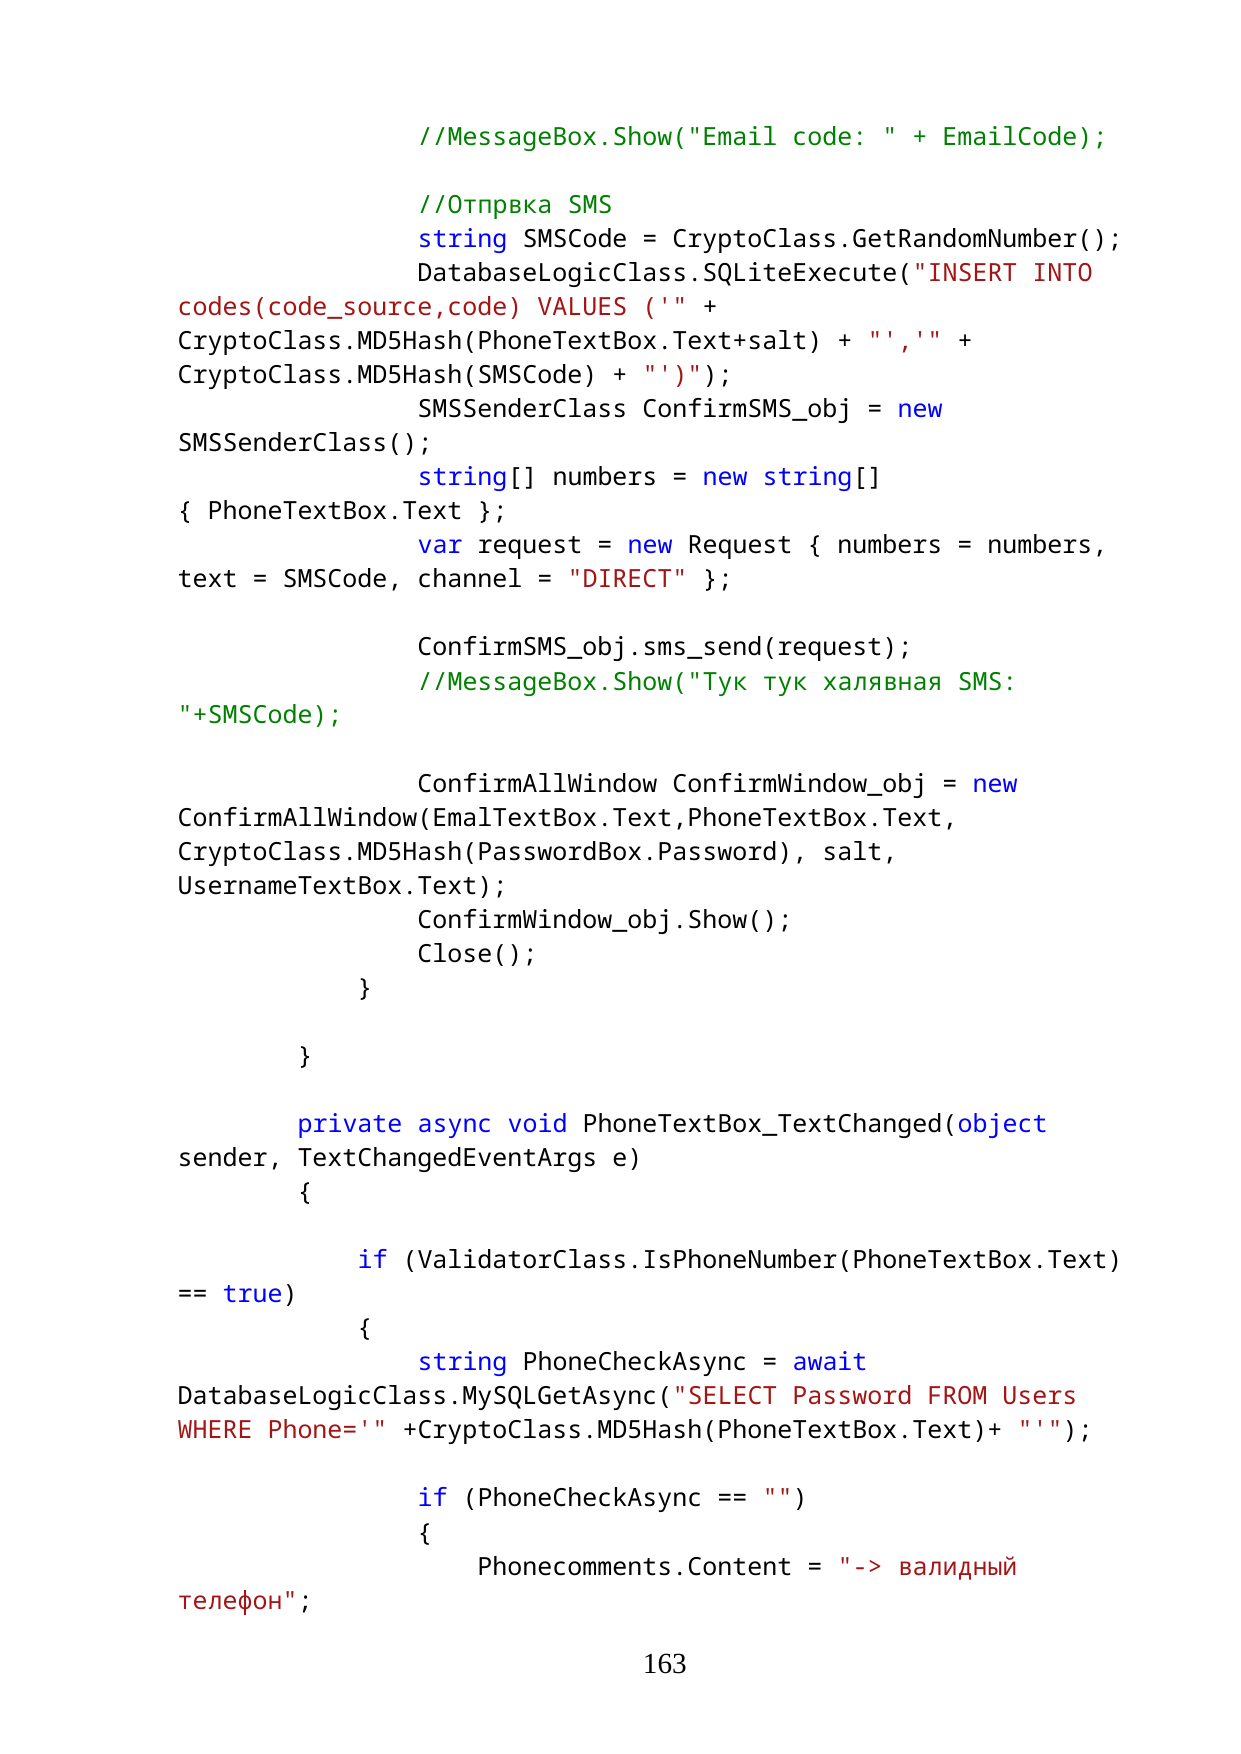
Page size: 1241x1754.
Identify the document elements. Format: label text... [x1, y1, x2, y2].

text } [177, 1038, 1152, 1072]
text DatabaseLogicClass.SQLiteExecute("INSERT INTO codes(code_source,code) VALUES ('" + CryptoClass.MD5Hash(PhoneTextBox.Text+salt) + "','" + CryptoClass.MD5Hash(SMSCode) + "')"); [177, 254, 1152, 391]
text SMSSenderClass ConfirmSMS_obj = new SMSSenderClass(); [177, 391, 1152, 459]
text ConfirmWindow_obj.Show(); [177, 902, 1152, 936]
text Close(); [177, 936, 1152, 970]
text if (PhoneCheckAsync == "") [177, 1480, 1152, 1514]
text //MessageBox.Show("Тук тук халявная SMS: "+SMSCode); [177, 663, 1152, 731]
text if (ValidatorClass.IsPhoneNumber(PhoneTextBox.Text) == true) [177, 1242, 1152, 1310]
text ConfirmSMS_obj.sms_send(request); [177, 629, 1152, 663]
text ConfirmAllWindow ConfirmWindow_obj = new ConfirmAllWindow(EmalTextBox.Text,PhoneTextBox.Text, CryptoClass.MD5Hash(PasswordBox.Password), salt, UsernameTextBox.Text); [177, 765, 1152, 902]
text { [177, 1514, 1152, 1548]
text var request = new Request { numbers = numbers, text = SMSCode, channel = "DIRECT" }; [177, 527, 1152, 595]
text Phonecomments.Content = "-> валидный телефон"; [177, 1548, 1152, 1616]
text string SMSCode = CryptoClass.GetRandomNumber(); [177, 220, 1152, 254]
text } [177, 970, 1152, 1004]
text string PhoneCheckAsync = await DatabaseLogicClass.MySQLGetAsync("SELECT Password FROM Users WHERE Phone='" +CryptoClass.MD5Hash(PhoneTextBox.Text)+ "'"); [177, 1344, 1152, 1446]
text //MessageBox.Show("Email code: " + EmailCode); [177, 118, 1152, 152]
text { [177, 1310, 1152, 1344]
text //Отпрвка SMS [177, 186, 1152, 220]
text { [177, 1174, 1152, 1208]
text string[] numbers = new string[] { PhoneTextBox.Text }; [177, 459, 1152, 527]
text private async void PhoneTextBox_TextChanged(object sender, TextChangedEventArgs e) [177, 1106, 1152, 1174]
